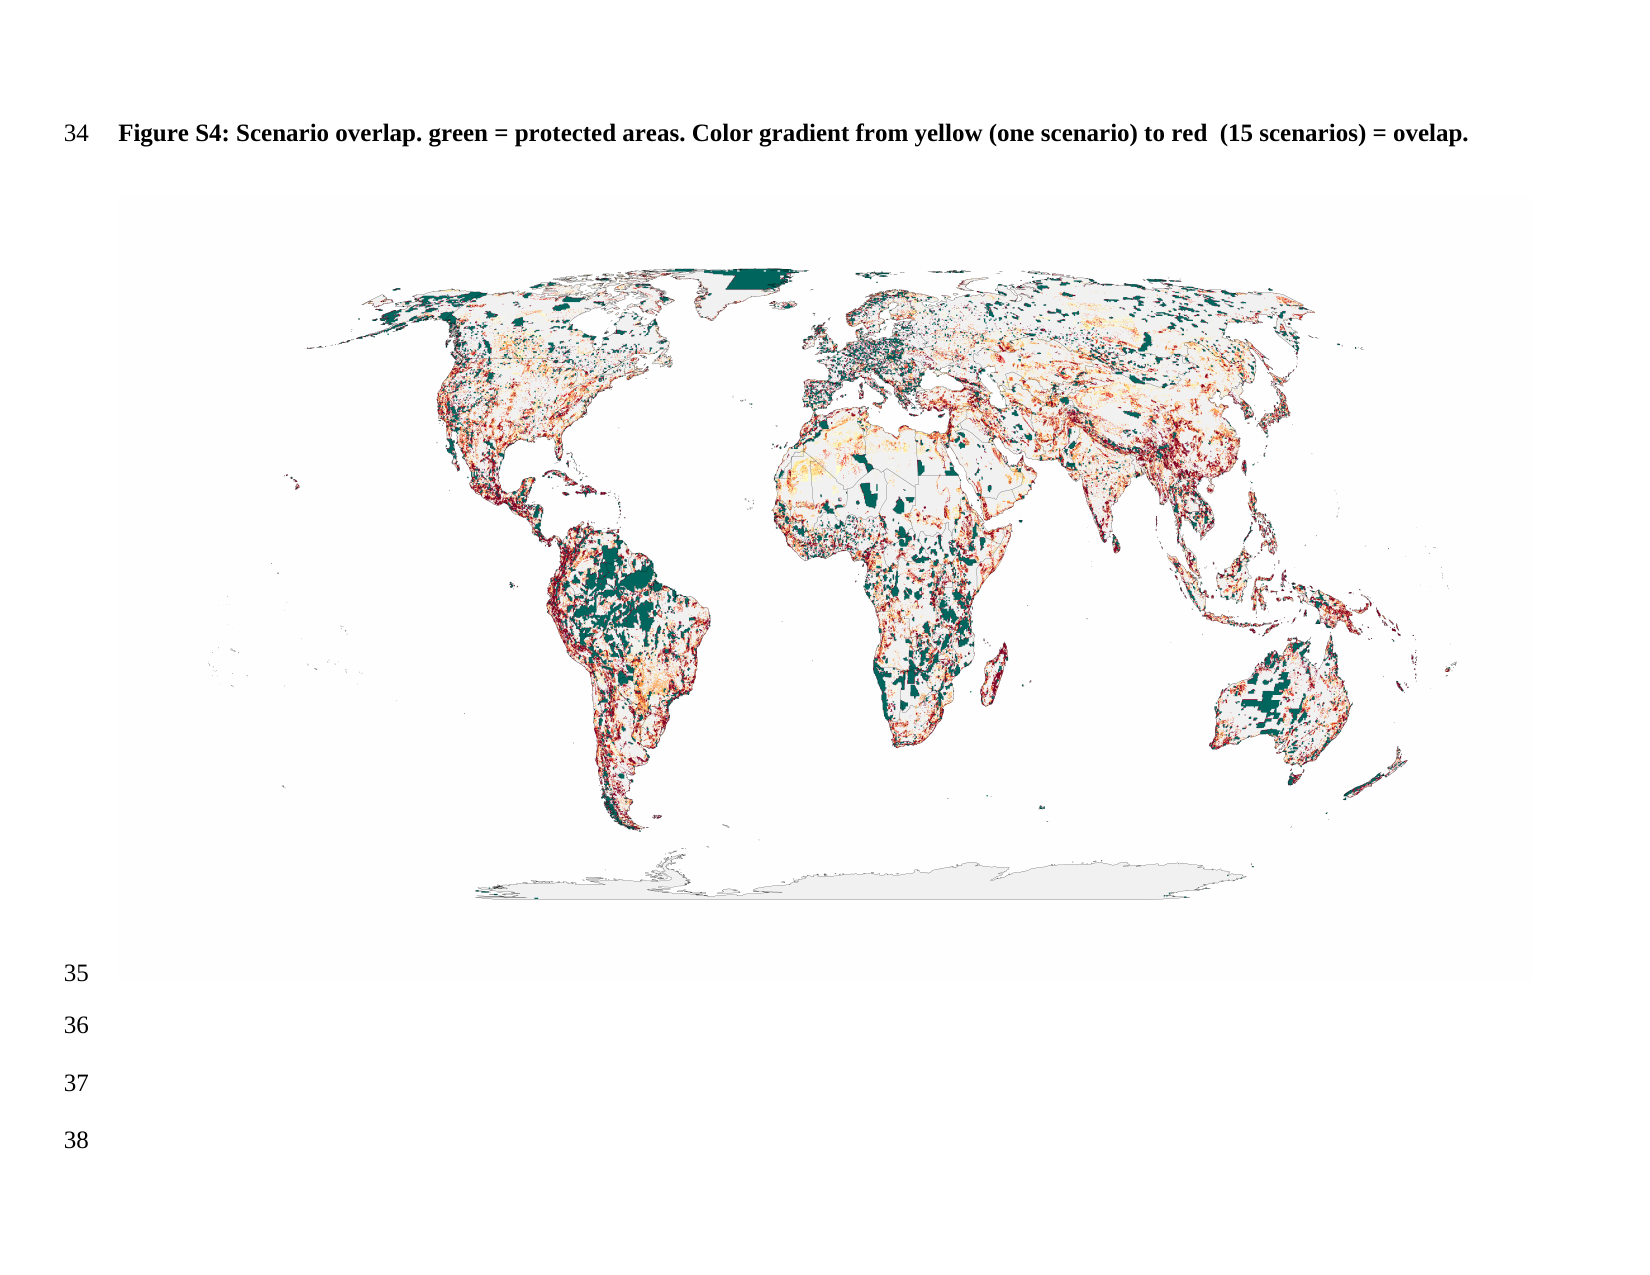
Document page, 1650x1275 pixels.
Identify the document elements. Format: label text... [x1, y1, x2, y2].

text Figure S4: Scenario overlap. green = protected areas. Color gradient from yellow (one scenario) to red (15 scenarios) = ovelap. [118, 118, 1532, 147]
